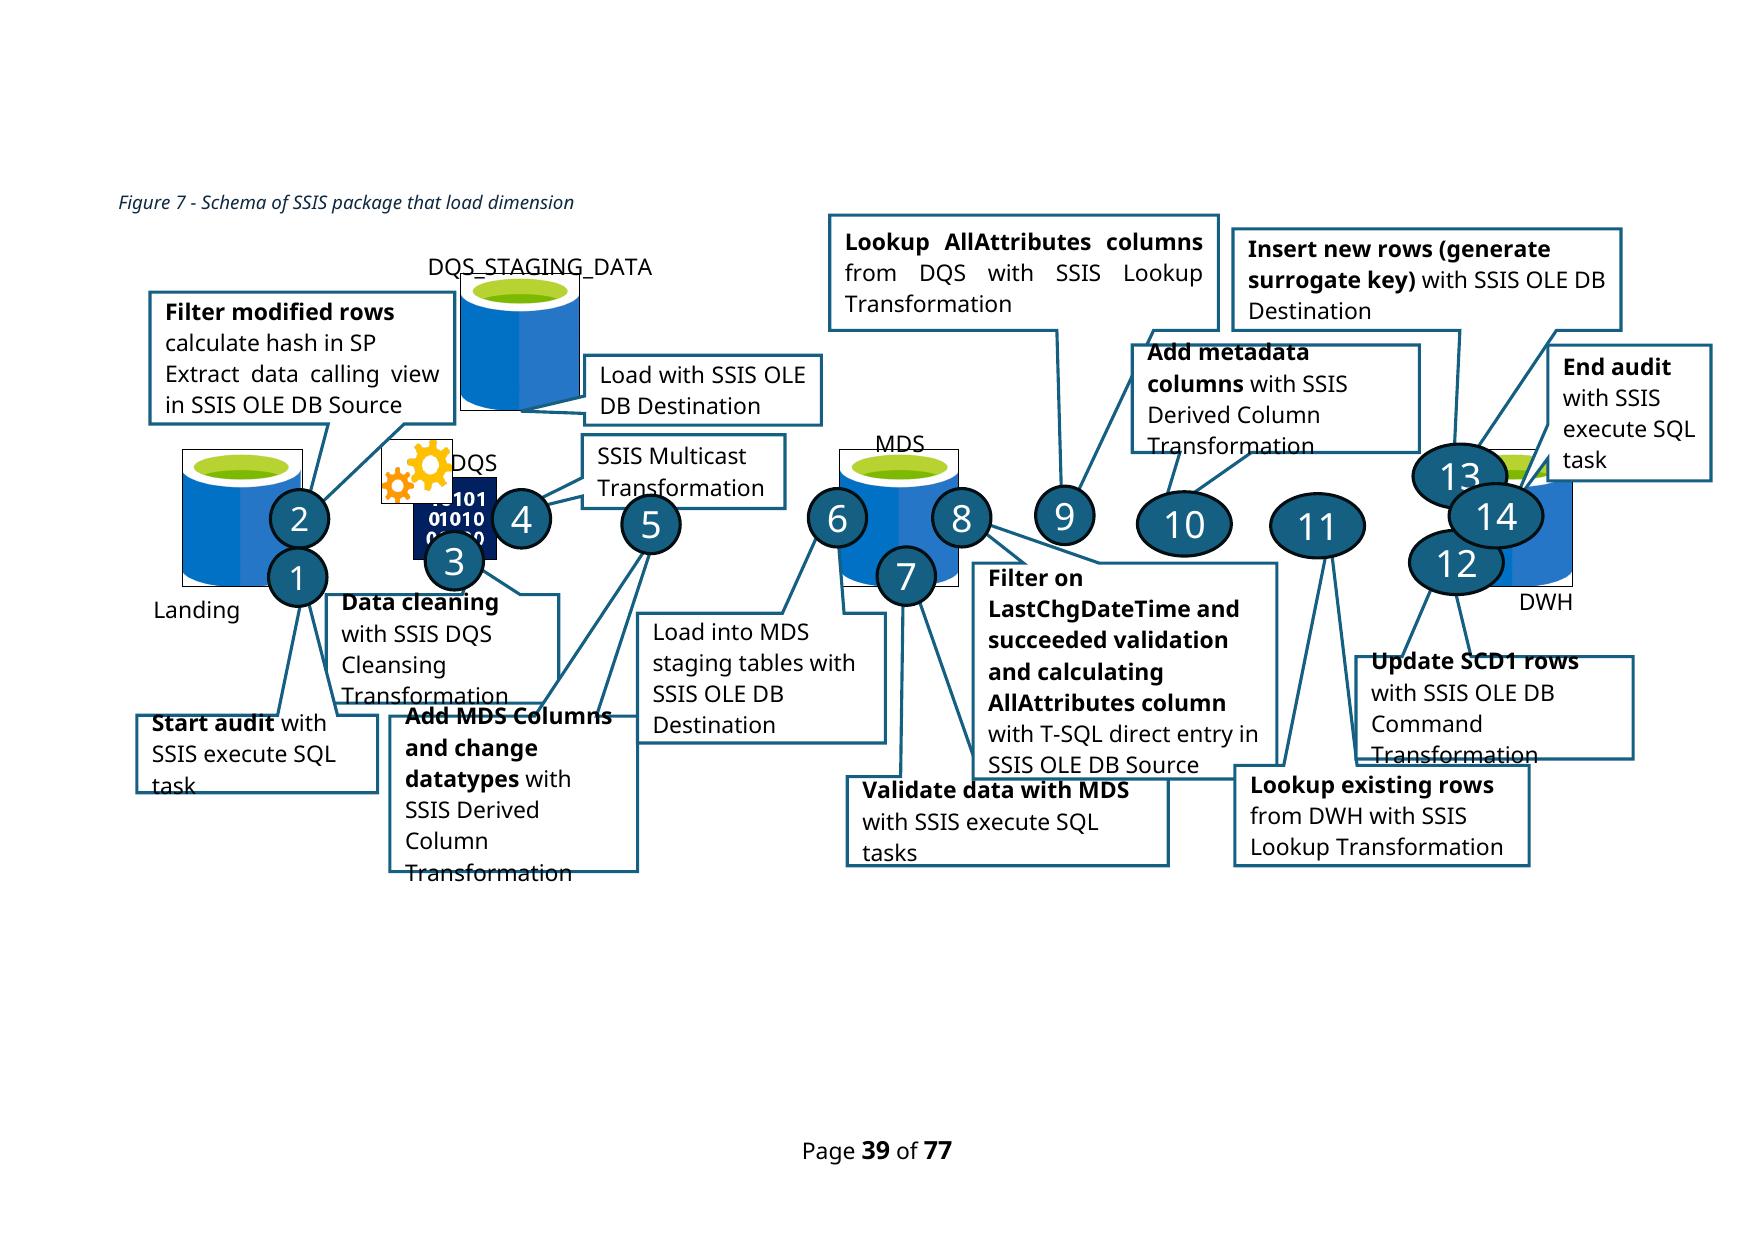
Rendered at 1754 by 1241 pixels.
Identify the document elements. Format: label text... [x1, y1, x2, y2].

picture [183, 450, 302, 586]
picture [1493, 450, 1534, 485]
picture [461, 274, 579, 410]
picture [382, 440, 452, 503]
picture [840, 450, 958, 586]
picture [414, 478, 496, 559]
picture [1493, 465, 1572, 586]
text Figure 7 - Schema of SSIS package that load dimension [118, 190, 1636, 215]
